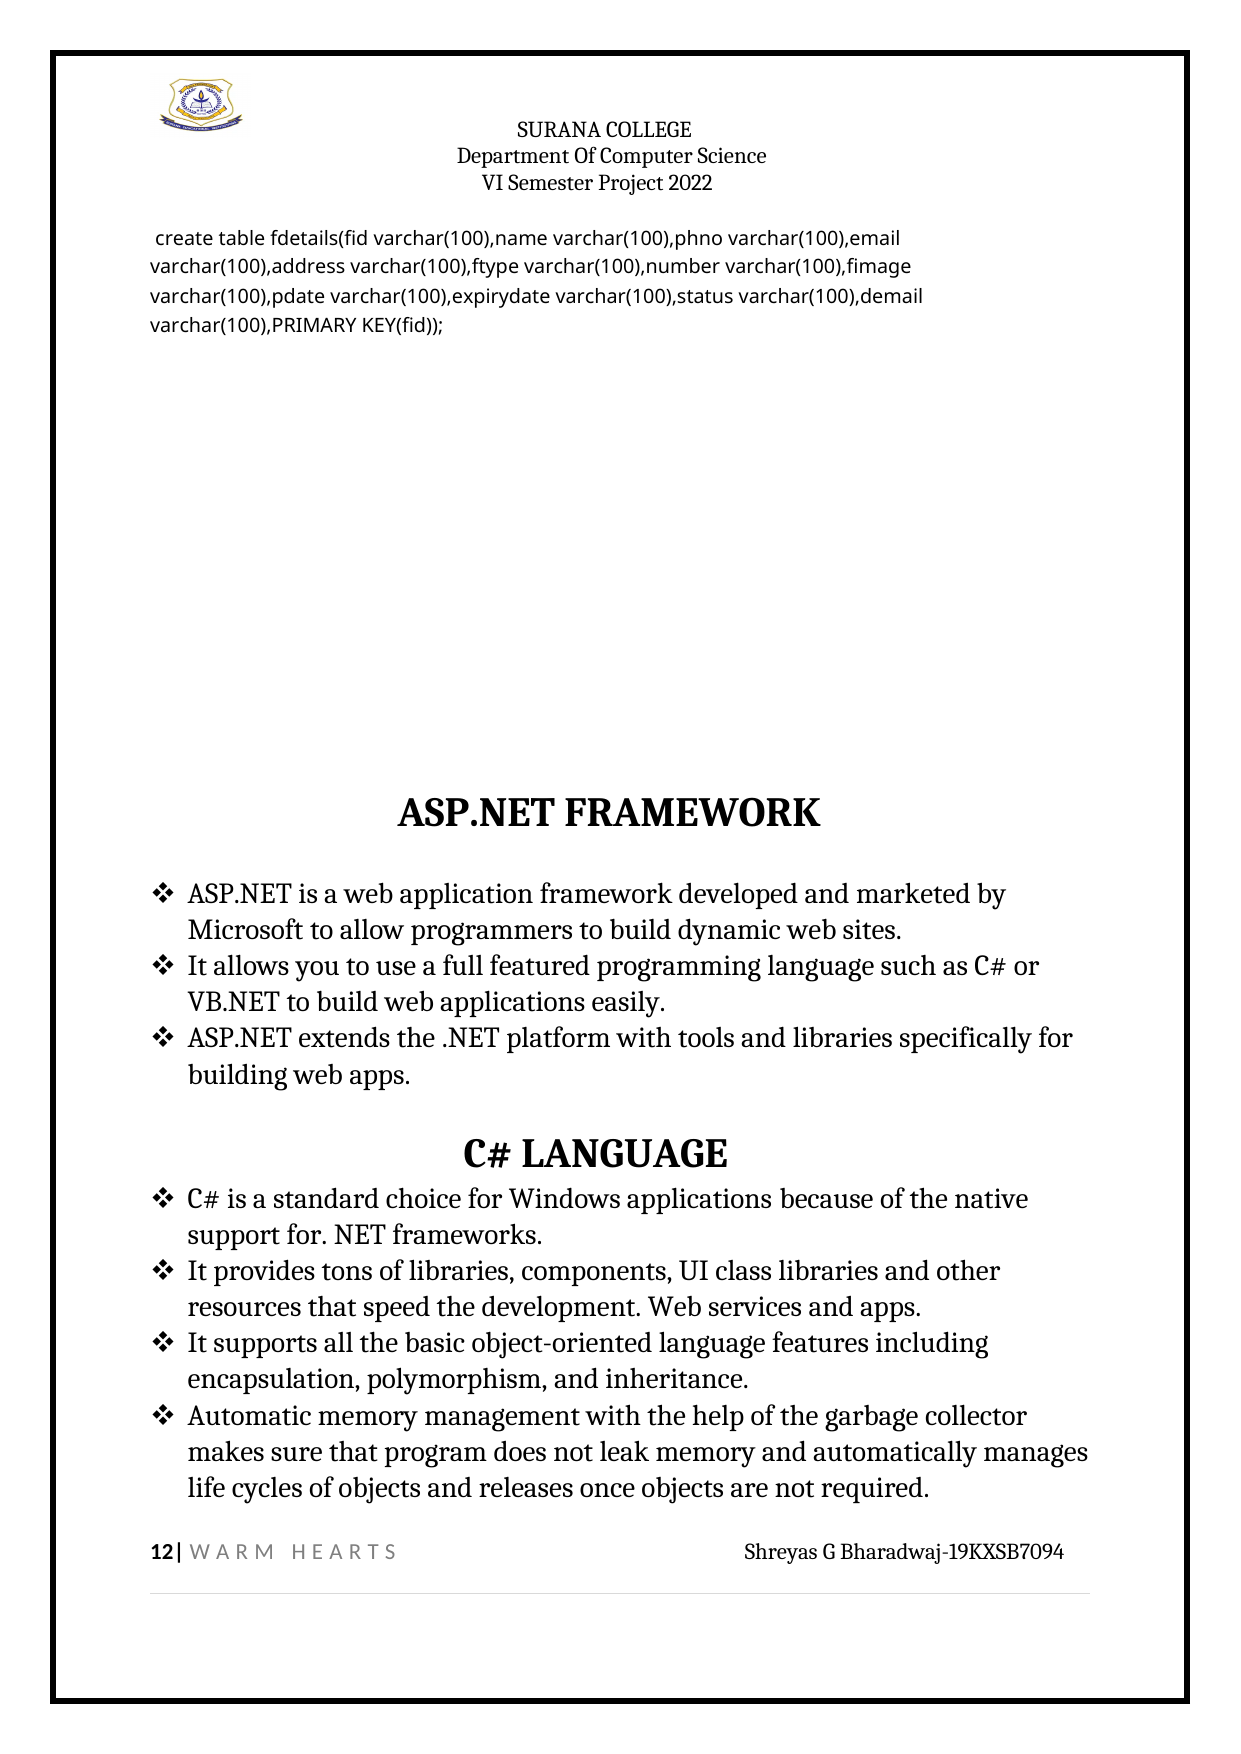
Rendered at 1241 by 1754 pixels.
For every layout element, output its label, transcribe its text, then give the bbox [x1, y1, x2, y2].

picture [150, 73, 252, 138]
text create table fdetails(fid varchar(100),name varchar(100),phno varchar(100),email varchar(100),address varchar(100),ftype varchar(100),number varchar(100),fimage varchar(100),pdate varchar(100),expirydate varchar(100),status varchar(100),demail varchar(100),PRIMARY KEY(fid)); [150, 224, 1090, 338]
list It allows you to use a full featured programming language such as C# or VB.NET to build web applications easily. [150, 949, 1090, 1019]
list It supports all the basic object-oriented language features including encapsulation, polymorphism, and inheritance. [150, 1326, 1090, 1396]
list Automatic memory management with the help of the garbage collector makes sure that program does not leak memory and automatically manages life cycles of objects and releases once objects are not required. [150, 1399, 1090, 1504]
list It provides tons of libraries, components, UI class libraries and other resources that speed the development. Web services and apps. [150, 1254, 1090, 1324]
list ASP.NET extends the .NET platform with tools and libraries specifically for building web apps. [150, 1022, 1090, 1091]
list ASP.NET is a web application framework developed and marketed by Microsoft to allow programmers to build dynamic web sites. [150, 877, 1090, 947]
text ASP.NET FRAMEWORK [150, 789, 1090, 837]
text C# LANGUAGE [150, 1130, 1090, 1178]
list C# is a standard choice for Windows applications because of the native support for. NET frameworks. [150, 1182, 1090, 1251]
